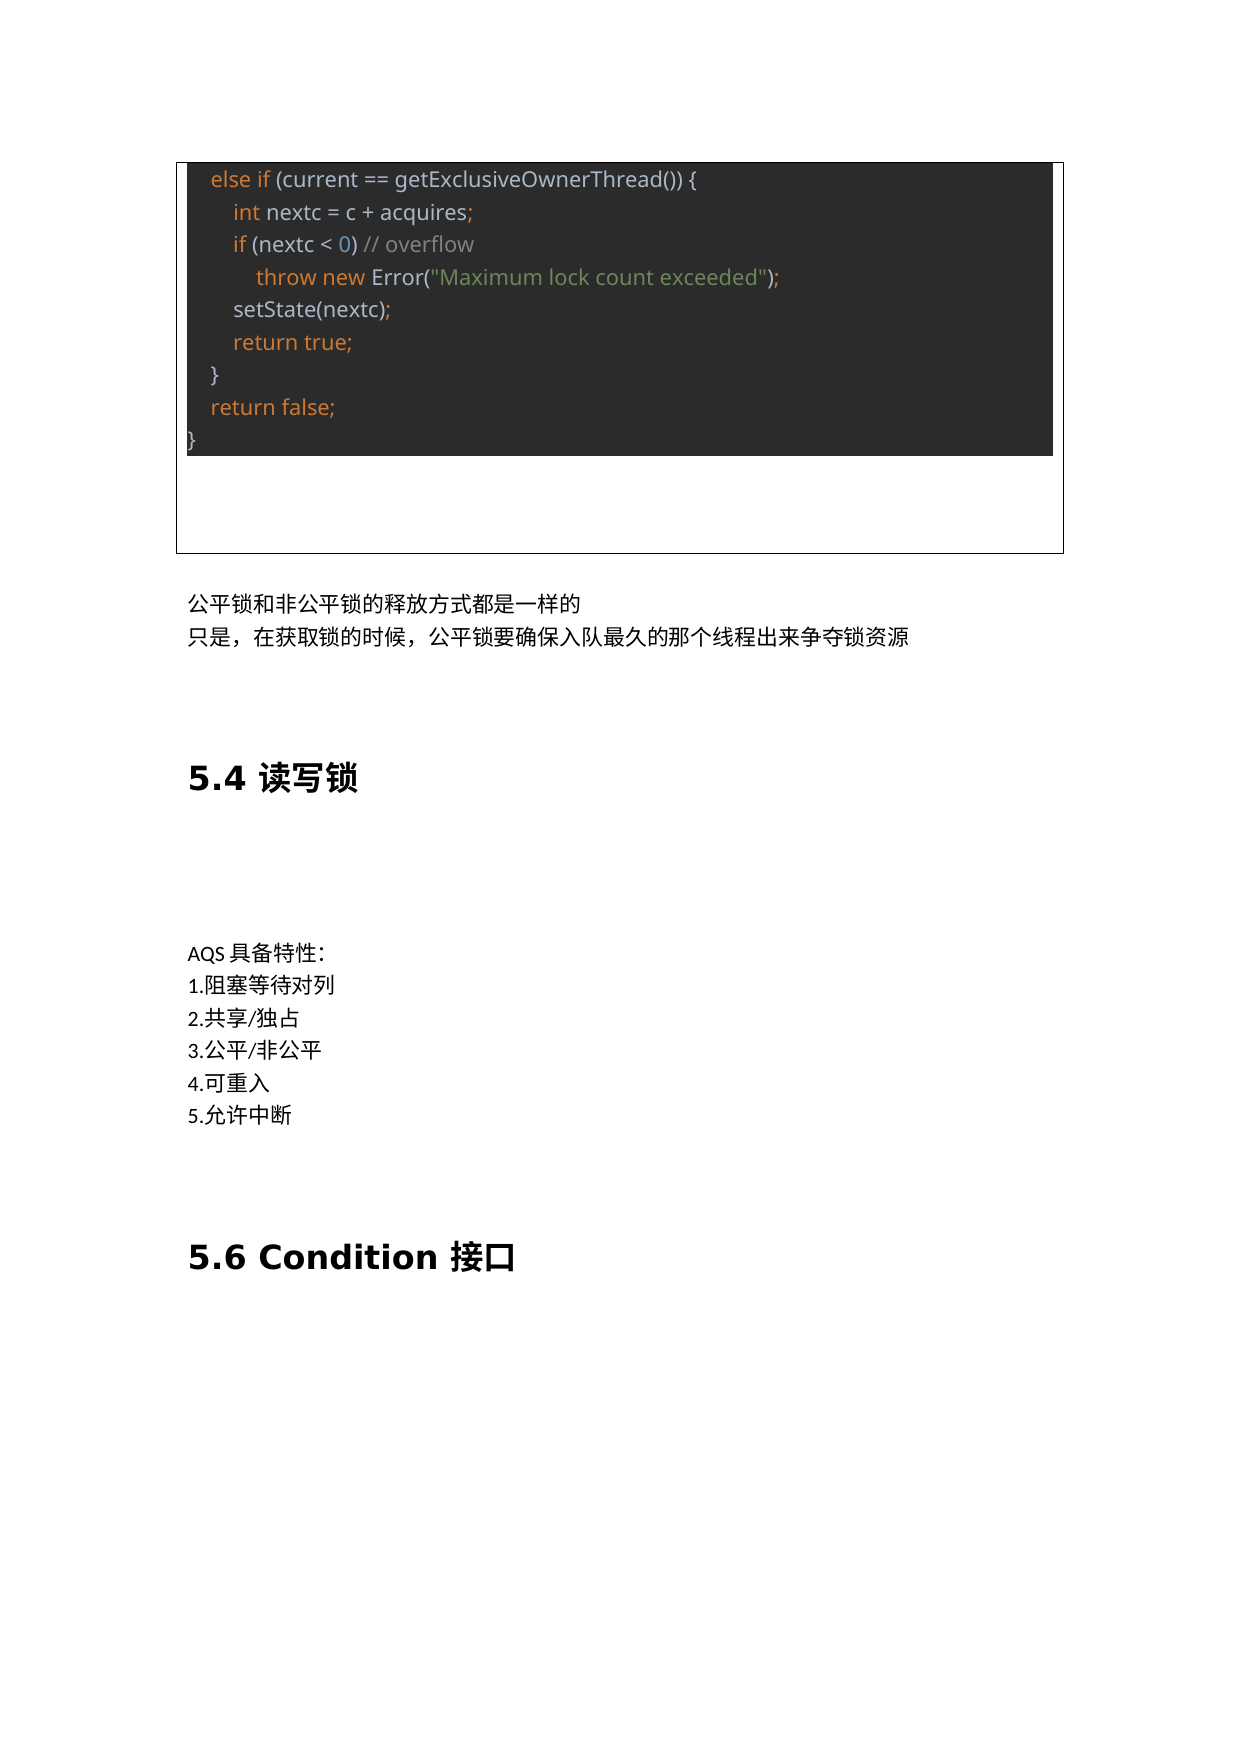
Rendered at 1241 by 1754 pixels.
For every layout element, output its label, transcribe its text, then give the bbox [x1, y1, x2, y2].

subtitle 5.6 Condition 接口 [187, 1222, 1053, 1287]
list 公平锁和非公平锁的释放方式都是一样的 [187, 587, 1053, 619]
list 共享/独占 [187, 1000, 1053, 1033]
subtitle 5.4 读写锁 [187, 744, 1053, 809]
list 可重入 [187, 1065, 1053, 1098]
list 公平/非公平 [187, 1033, 1053, 1065]
list 允许中断 [187, 1098, 1053, 1130]
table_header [177, 163, 1063, 553]
list 只是，在获取锁的时候，公平锁要确保入队最久的那个线程出来争夺锁资源 [187, 619, 1053, 652]
list 阻塞等待对列 [187, 968, 1053, 1000]
text AQS具备特性： [187, 935, 1053, 968]
